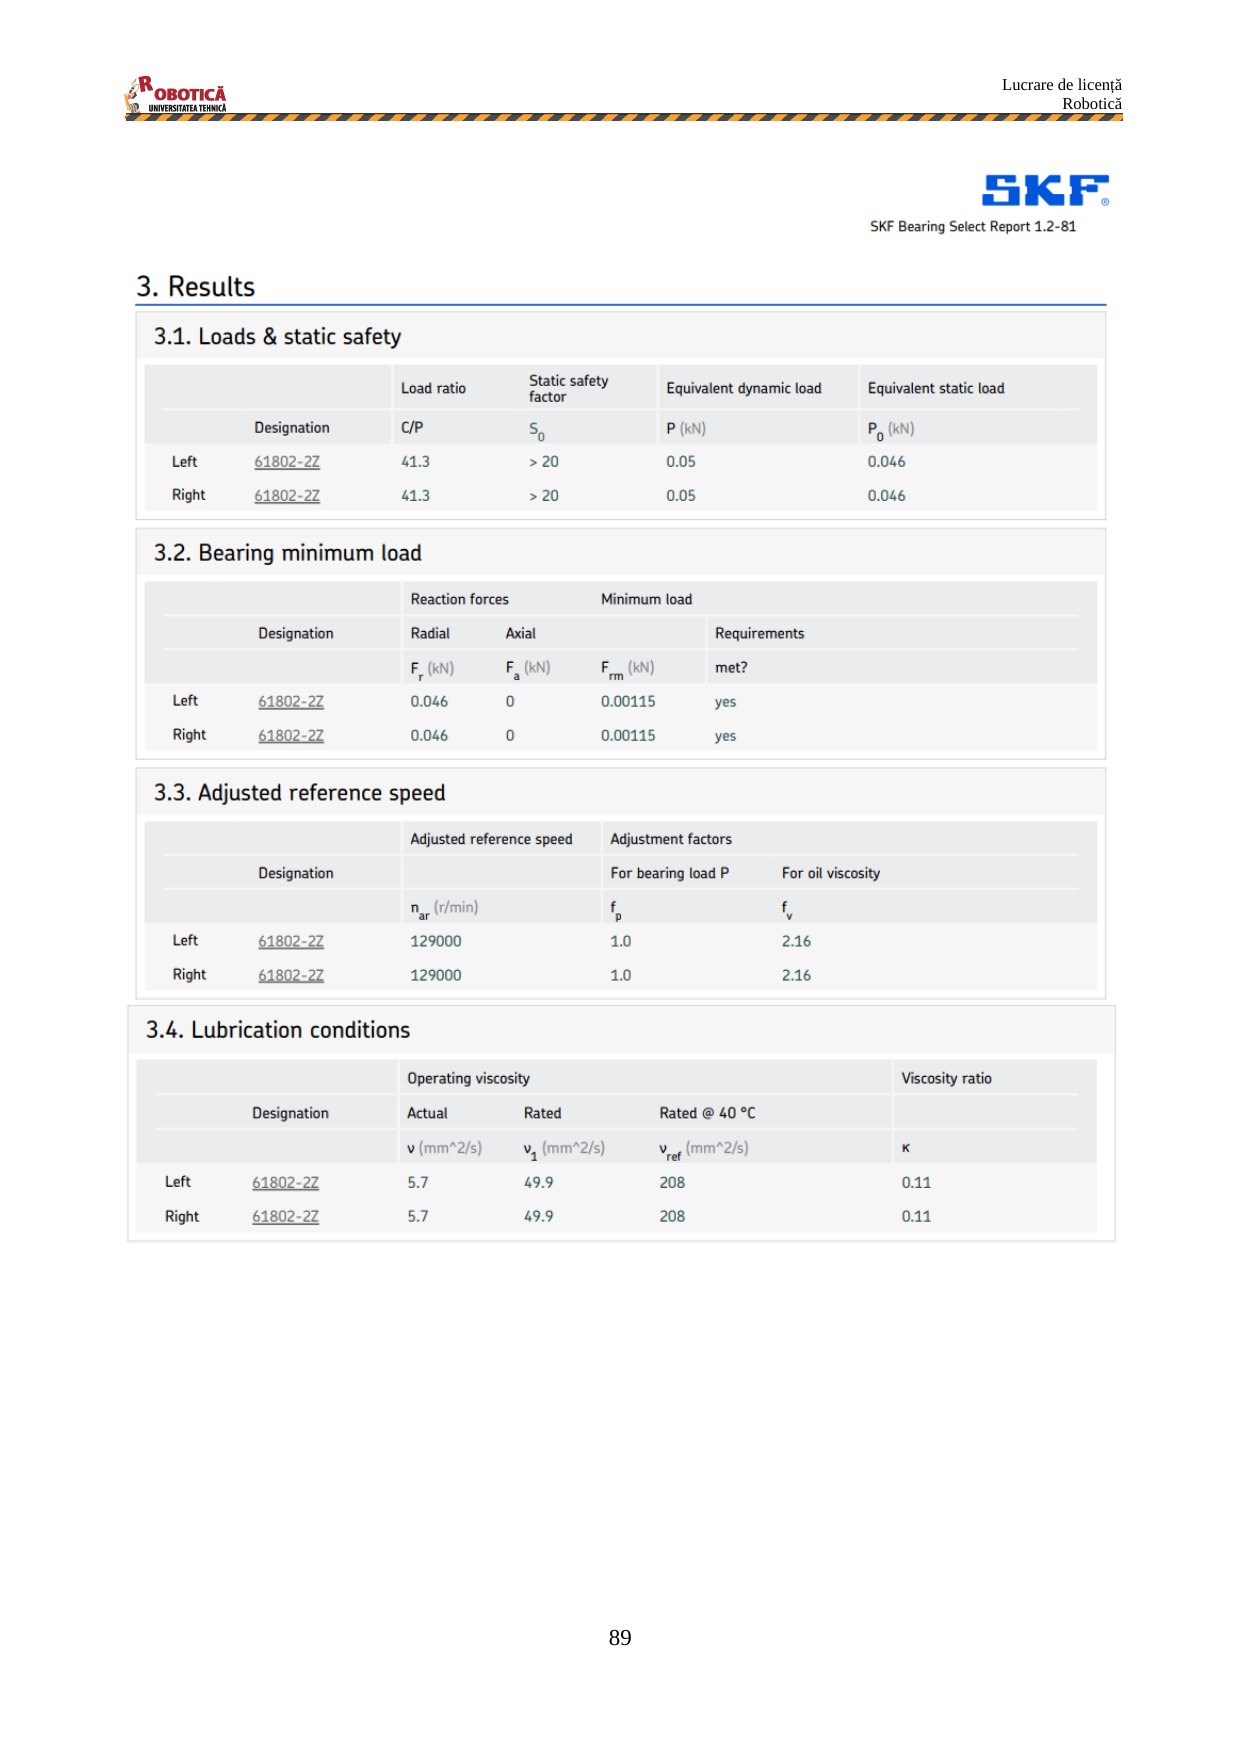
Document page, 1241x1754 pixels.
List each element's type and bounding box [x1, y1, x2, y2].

picture [121, 75, 1123, 122]
picture [118, 161, 1123, 1262]
